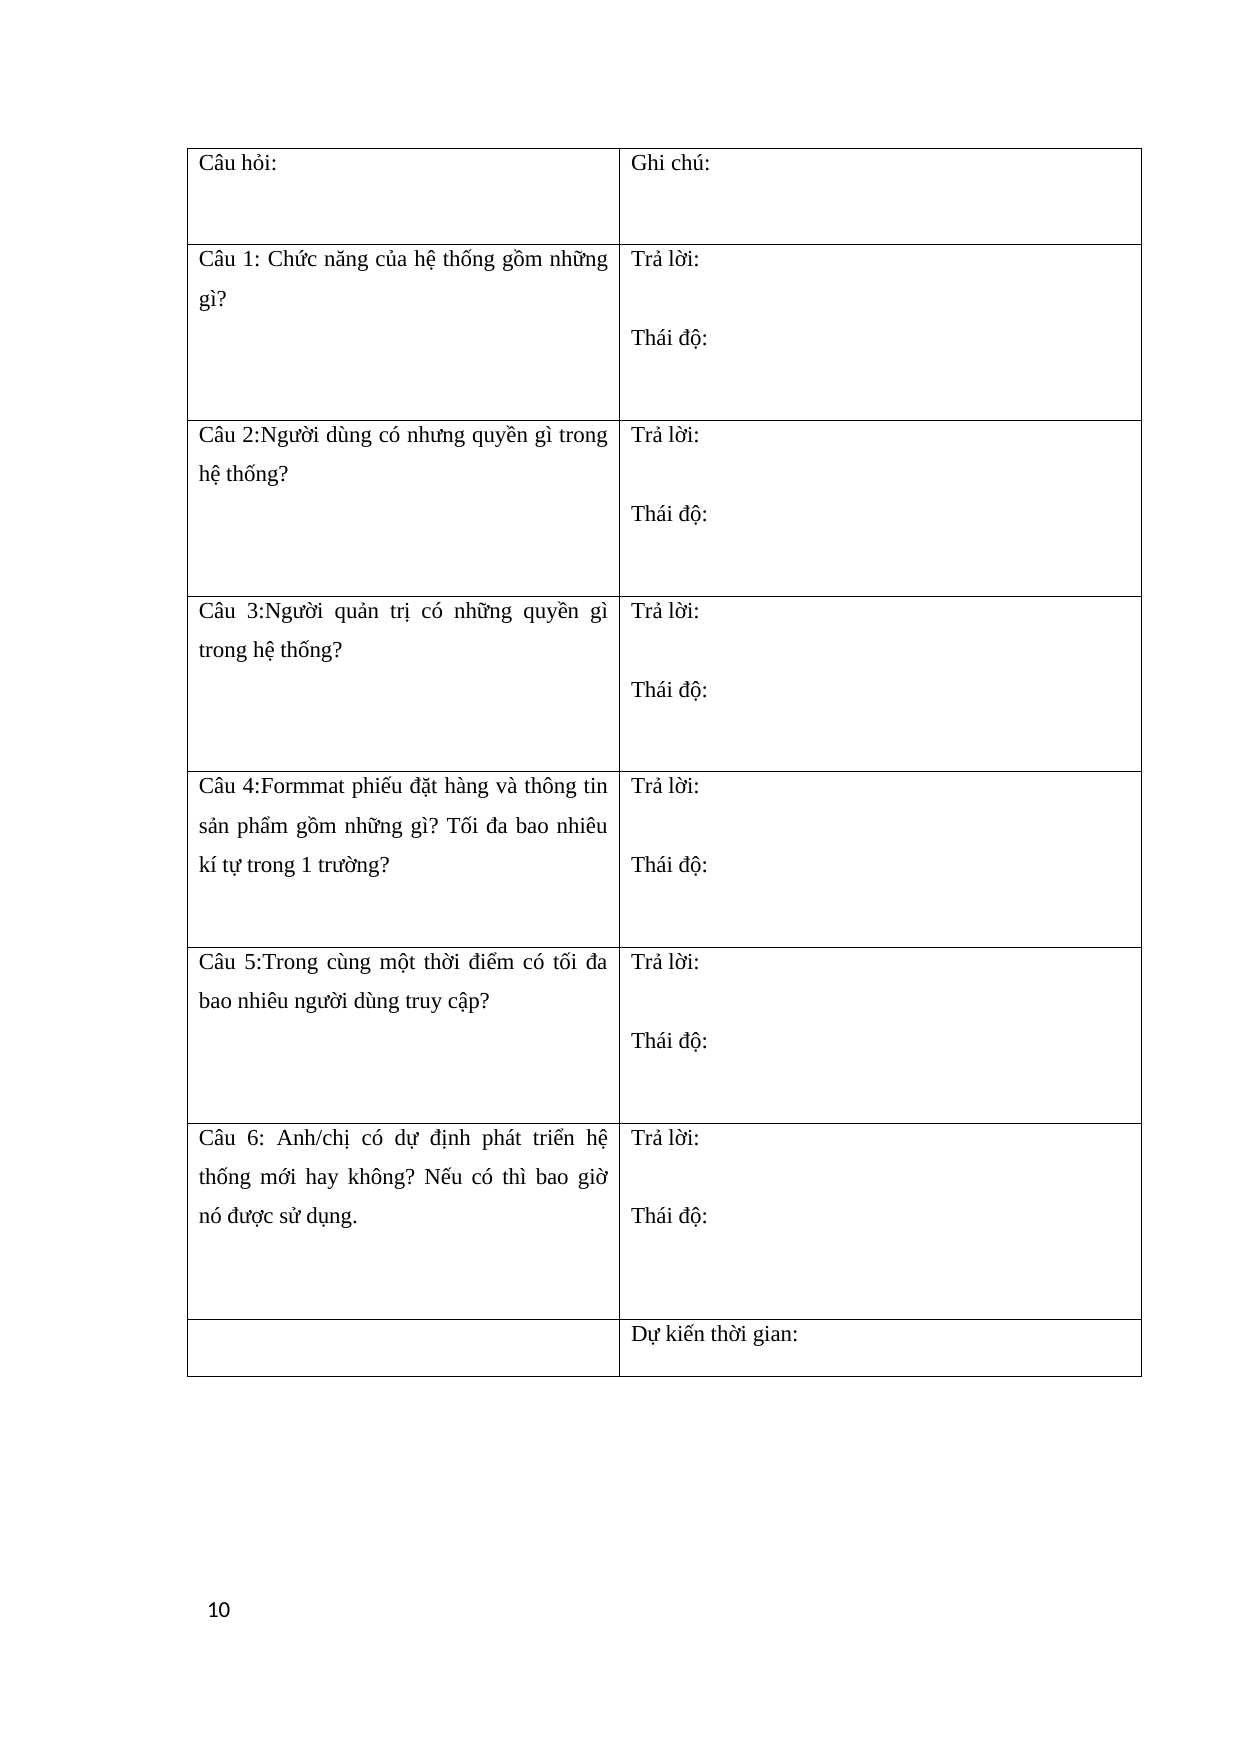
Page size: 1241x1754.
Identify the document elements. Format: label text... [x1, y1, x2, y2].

table_cell Trả lời: Thái độ: [620, 597, 1141, 771]
table_cell [188, 1320, 619, 1376]
table_cell Câu 6: Anh/chị có dự định phát triển hệ thống mới hay không? Nếu có thì bao giờ nó được sử dụng. [188, 1124, 619, 1319]
table_cell Dự kiến thời gian: [620, 1320, 1141, 1376]
table_cell Câu 2:Người dùng có nhưng quyền gì trong hệ thống? [188, 421, 619, 596]
table_cell Câu 3:Người quản trị có những quyền gì trong hệ thống? [188, 597, 619, 771]
table_cell Trả lời: Thái độ: [620, 421, 1141, 596]
table_cell Trả lời: Thái độ: [620, 245, 1141, 420]
table_cell Câu 4:Formmat phiếu đặt hàng và thông tin sản phẩm gồm những gì? Tối đa bao nhiêu kí tự trong 1 trường? [188, 772, 619, 947]
table_cell Câu 1: Chức năng của hệ thống gồm những gì? [188, 245, 619, 420]
table_cell Câu hỏi: [188, 149, 619, 244]
table_cell Trả lời: Thái độ: [620, 948, 1141, 1122]
table_cell Ghi chú: [620, 149, 1141, 244]
table_cell Trả lời: Thái độ: [620, 772, 1141, 947]
table_cell Trả lời: Thái độ: [620, 1124, 1141, 1319]
table_cell Câu 5:Trong cùng một thời điểm có tối đa bao nhiêu người dùng truy cập? [188, 948, 619, 1122]
